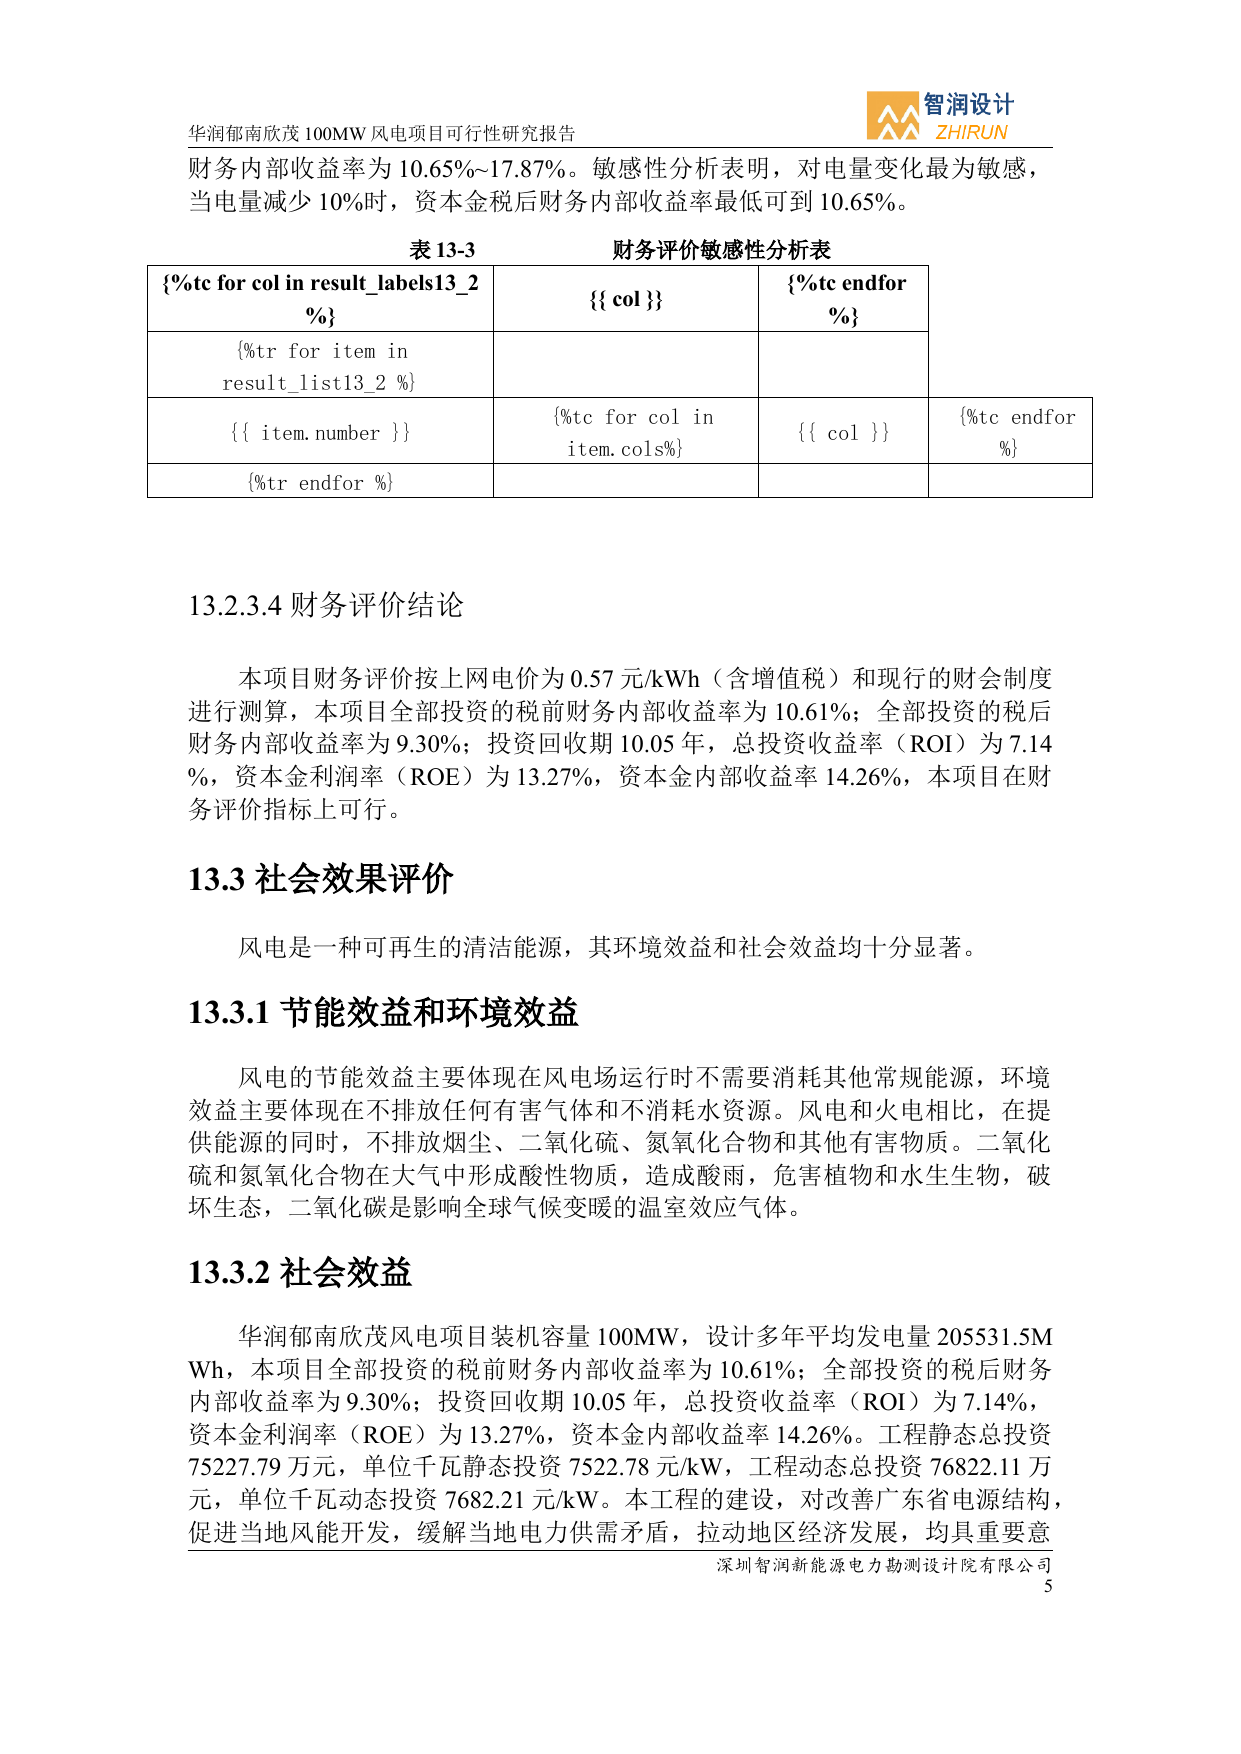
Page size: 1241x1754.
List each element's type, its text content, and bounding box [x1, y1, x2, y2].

table_cell [494, 464, 758, 497]
table_cell [929, 464, 1092, 497]
table_cell {{ col }} [759, 398, 928, 463]
text 表13-3 财务评价敏感性分析表 [187, 233, 1053, 265]
table_cell [494, 332, 758, 397]
table_header {{ col }} [494, 266, 758, 331]
text 13.3.1 节能效益和环境效益 [187, 978, 1053, 1043]
table_header {%tc for col in result_labels13_2 %} [148, 266, 493, 331]
text 13.2.3.4 财务评价结论 [187, 572, 1053, 637]
table_cell {%tc endfor %} [929, 398, 1092, 463]
picture [866, 88, 1014, 141]
text 本项目财务评价按上网电价为0.57元/kWh（含增值税）和现行的财会制度进行测算，本项目全部投资的税前财务内部收益率为10.61%；全部投资的税后财务内部收益率为9.30%；投资回收期10.05年，总投资收益率（ROI）为7.14%，资本金利润率（ROE）为13.27%，资本金内部收益率14.26%，本项目在财务评价指标上可行。 [187, 662, 1053, 824]
table_cell [759, 332, 928, 397]
table_cell [759, 464, 928, 497]
table_cell {{ item.number }} [148, 398, 493, 463]
text 13.3.2 社会效益 [187, 1238, 1053, 1303]
table_header {%tc endfor %} [759, 266, 928, 331]
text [187, 1320, 1053, 1547]
table_cell {%tr endfor %} [148, 464, 493, 497]
table_cell {%tc for col in item.cols%} [494, 398, 758, 463]
table_cell {%tr for item in result_list13_2 %} [148, 332, 493, 397]
text 风电的节能效益主要体现在风电场运行时不需要消耗其他常规能源，环境效益主要体现在不排放任何有害气体和不消耗水资源。风电和火电相比，在提供能源的同时，不排放烟尘、二氧化硫、氮氧化合物和其他有害物质。二氧化硫和氮氧化合物在大气中形成酸性物质，造成酸雨，危害植物和水生生物，破坏生态，二氧化碳是影响全球气候变暖的温室效应气体。 [187, 1060, 1053, 1222]
text 风电是一种可再生的清洁能源，其环境效益和社会效益均十分显著。 [187, 930, 1053, 962]
text 13.3 社会效果评价 [187, 857, 1053, 897]
